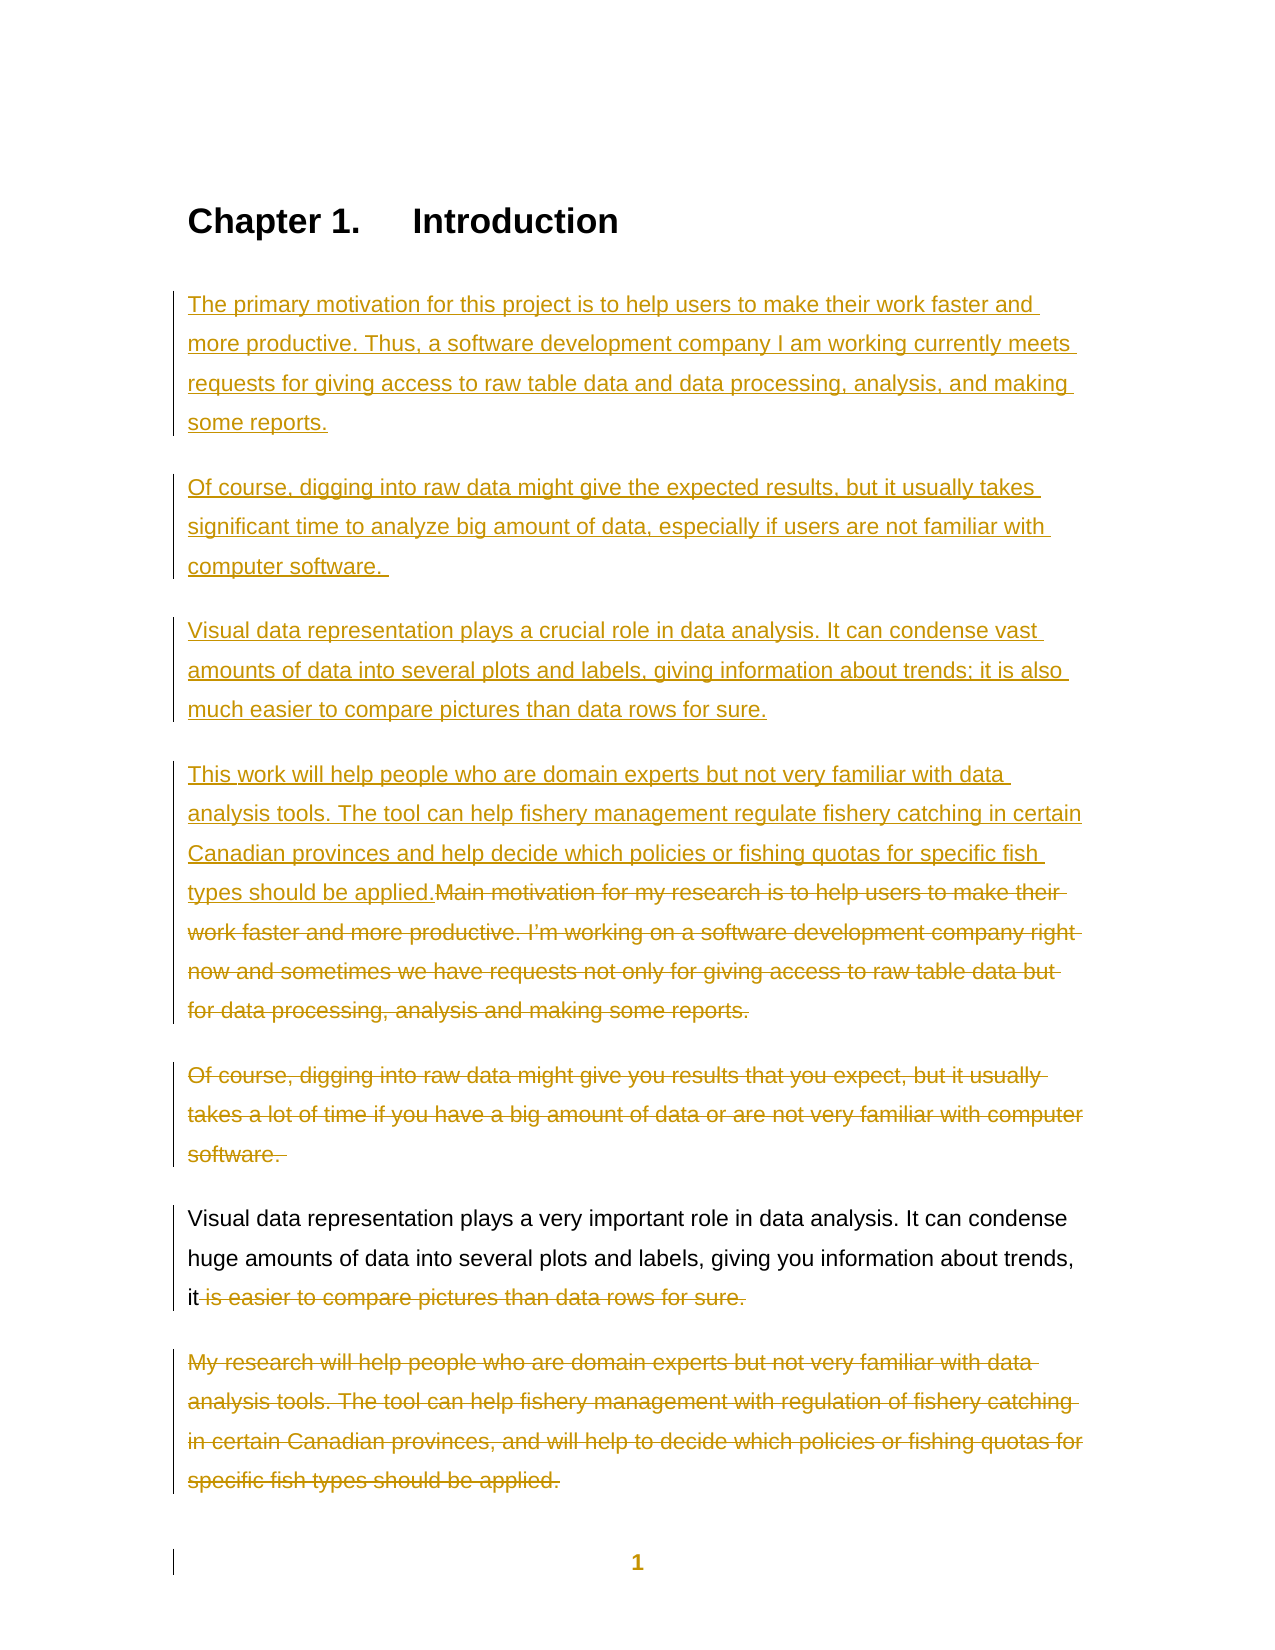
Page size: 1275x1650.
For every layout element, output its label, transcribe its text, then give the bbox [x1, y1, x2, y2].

subtitle Introduction [187, 200, 1087, 241]
